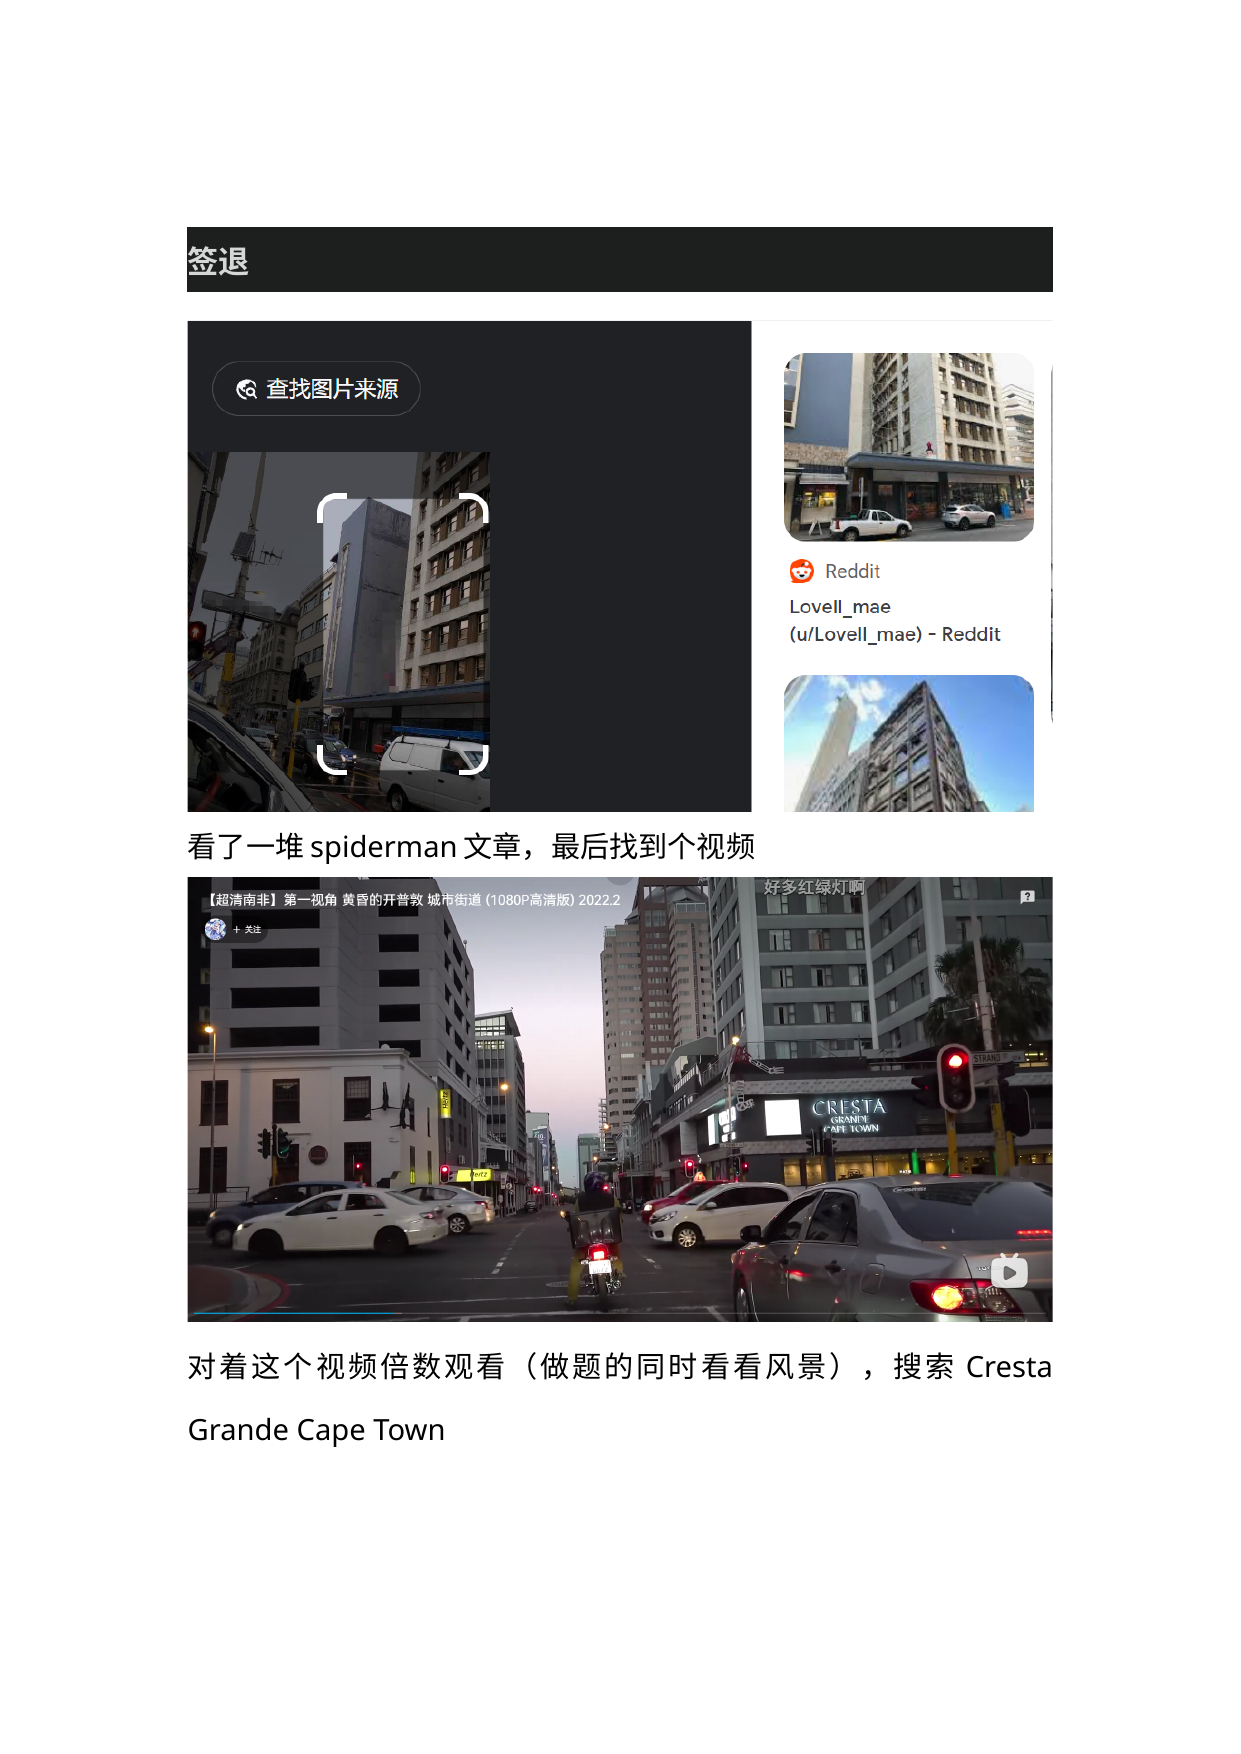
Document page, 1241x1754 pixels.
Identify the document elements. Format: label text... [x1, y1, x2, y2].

subtitle 签退 [187, 227, 1053, 292]
text 看了一堆spiderman文章，最后找到个视频 [187, 812, 1053, 877]
picture [187, 877, 1053, 1322]
text 对着这个视频倍数观看（做题的同时看看风景），搜索Cresta Grande Cape Town [187, 1332, 1053, 1462]
picture [187, 292, 1053, 812]
